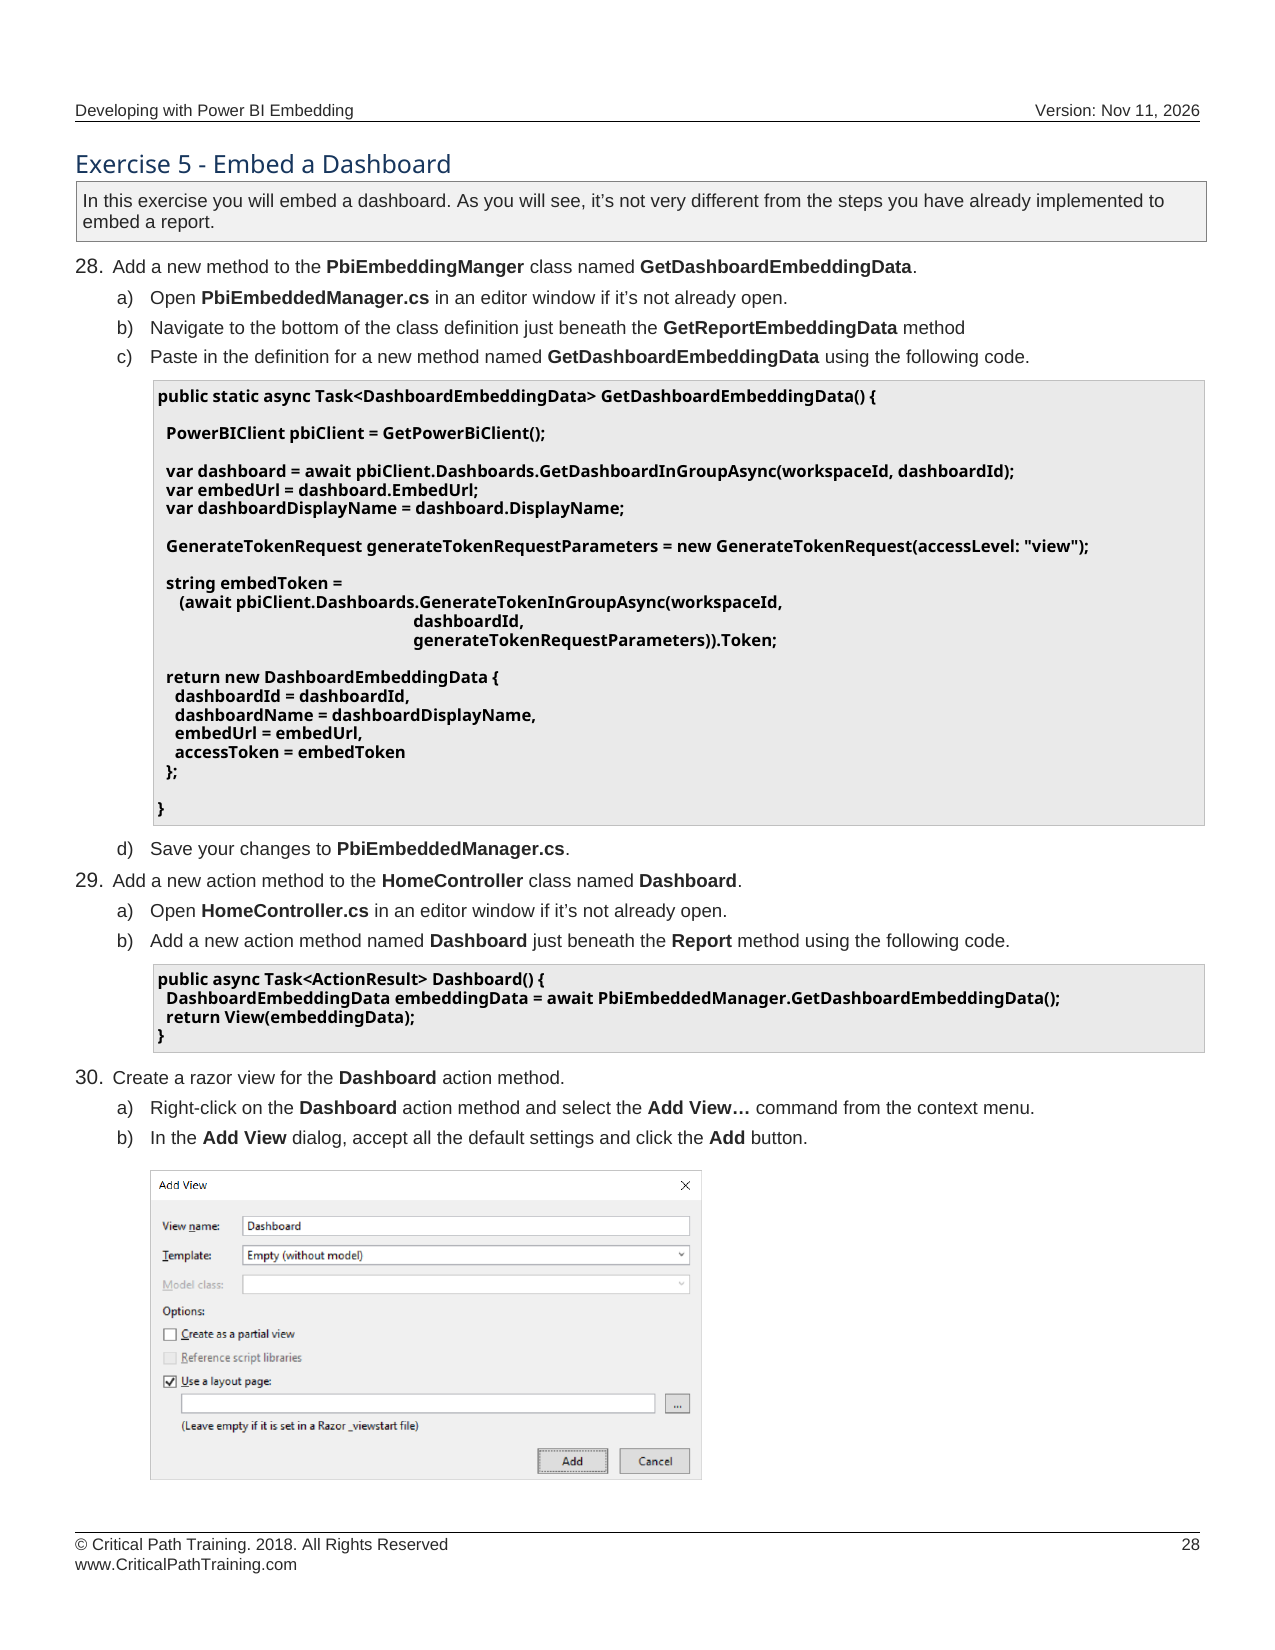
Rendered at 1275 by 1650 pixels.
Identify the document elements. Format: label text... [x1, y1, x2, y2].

text DashboardEmbeddingData embeddingData = await PbiEmbeddedManager.GetDashboardEmbeddingData(); [154, 983, 1204, 1001]
text dashboardId = dashboardId, [154, 680, 1204, 699]
text Right-click on the Dashboard action method and select the Add View… command from the context menu. [117, 1097, 1200, 1119]
text var embedUrl = dashboard.EmbedUrl; [154, 474, 1204, 493]
subtitle Exercise 5 - Embed a Dashboard [75, 147, 1200, 181]
text }; [154, 755, 1204, 774]
list Paste in the definition for a new method named GetDashboardEmbeddingData using the following code. [117, 346, 1200, 368]
text var dashboard = await pbiClient.Dashboards.GetDashboardInGroupAsync(workspaceId, dashboardId); [154, 455, 1204, 474]
text string embedToken = [154, 568, 1204, 587]
picture [150, 1170, 702, 1480]
text PowerBIClient pbiClient = GetPowerBiClient(); [154, 418, 1204, 437]
text public static async Task<DashboardEmbeddingData> GetDashboardEmbeddingData() { [154, 381, 1204, 399]
list Add a new action method to the HomeController class named Dashboard. [75, 868, 1200, 892]
text Create a razor view for the Dashboard action method. [75, 1065, 1200, 1089]
text In the Add View dialog, accept all the default settings and click the Add button. [117, 1127, 1200, 1149]
text accessToken = embedToken [154, 737, 1204, 755]
text } [154, 1020, 1204, 1052]
list Add a new method to the PbiEmbeddingManger class named GetDashboardEmbeddingData. [75, 254, 1200, 278]
list Open PbiEmbeddedManager.cs in an editor window if it’s not already open. [117, 287, 1200, 308]
text return new DashboardEmbeddingData { [154, 662, 1204, 680]
list Add a new action method named Dashboard just beneath the Report method using the following code. [117, 930, 1200, 951]
text dashboardName = dashboardDisplayName, [154, 699, 1204, 718]
text In this exercise you will embed a dashboard. As you will see, it’s not very different from the steps you have already implemented to embed a report. [77, 182, 1206, 241]
list Open HomeController.cs in an editor window if it’s not already open. [117, 900, 1200, 921]
text public async Task<ActionResult> Dashboard() { [154, 965, 1204, 983]
text (await pbiClient.Dashboards.GenerateTokenInGroupAsync(workspaceId, [154, 587, 1204, 605]
text GenerateTokenRequest generateTokenRequestParameters = new GenerateTokenRequest(accessLevel: "view"); [154, 530, 1204, 549]
list Navigate to the bottom of the class definition just beneath the GetReportEmbeddingData method [117, 316, 1200, 338]
text var dashboardDisplayName = dashboard.DisplayName; [154, 493, 1204, 512]
text return View(embeddingData); [154, 1001, 1204, 1020]
list Save your changes to PbiEmbeddedManager.cs. [117, 838, 1200, 859]
text dashboardId, [154, 605, 1204, 624]
text generateTokenRequestParameters)).Token; [154, 624, 1204, 643]
text embedUrl = embedUrl, [154, 718, 1204, 737]
text } [154, 793, 1204, 825]
